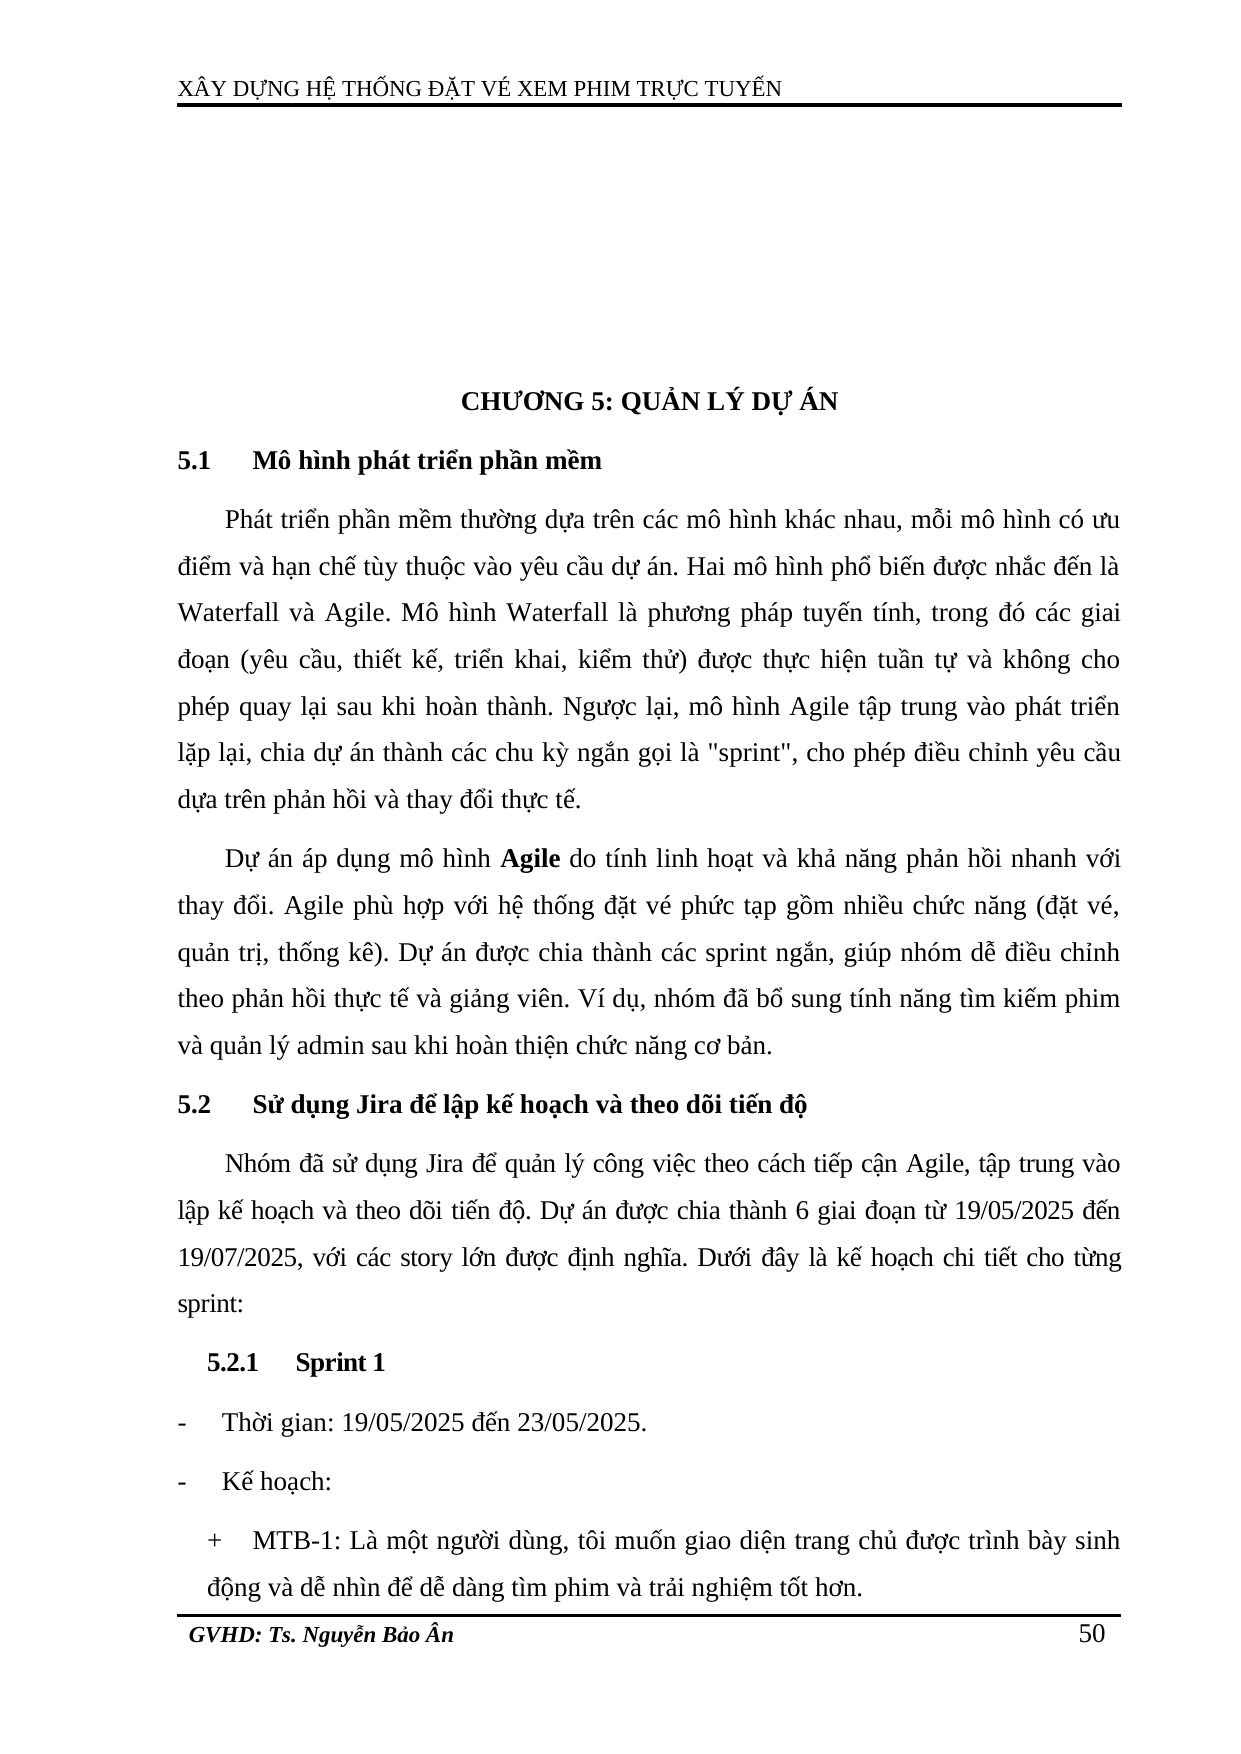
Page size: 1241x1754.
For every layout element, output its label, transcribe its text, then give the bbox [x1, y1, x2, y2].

text Phát triển phần mềm thường dựa trên các mô hình khác nhau, mỗi mô hình có ưu điểm và hạn chế tùy thuộc vào yêu cầu dự án. Hai mô hình phổ biến được nhắc đến là Waterfall và Agile. Mô hình Waterfall là phương pháp tuyến tính, trong đó các giai đoạn (yêu cầu, thiết kế, triển khai, kiểm thử) được thực hiện tuần tự và không cho phép quay lại sau khi hoàn thành. Ngược lại, mô hình Agile tập trung vào phát triển lặp lại, chia dự án thành các chu kỳ ngắn gọi là "sprint", cho phép điều chỉnh yêu cầu dựa trên phản hồi và thay đổi thực tế. [177, 503, 1122, 814]
text Dự án áp dụng mô hình Agile do tính linh hoạt và khả năng phản hồi nhanh với thay đổi. Agile phù hợp với hệ thống đặt vé phức tạp gồm nhiều chức năng (đặt vé, quản trị, thống kê). Dự án được chia thành các sprint ngắn, giúp nhóm dễ điều chỉnh theo phản hồi thực tế và giảng viên. Ví dụ, nhóm đã bổ sung tính năng tìm kiếm phim và quản lý admin sau khi hoàn thiện chức năng cơ bản. [177, 842, 1122, 1060]
list MTB-1: Là một người dùng, tôi muốn giao diện trang chủ được trình bày sinh động và dễ nhìn để dễ dàng tìm phim và trải nghiệm tốt hơn. [207, 1524, 1122, 1602]
subtitle Sử dụng Jira để lập kế hoạch và theo dõi tiến độ [177, 1088, 1122, 1119]
subtitle Sprint 1 [207, 1347, 1122, 1378]
subtitle QUẢN LÝ DỰ ÁN [177, 385, 1122, 416]
list Kế hoạch: [177, 1465, 1122, 1496]
subtitle Mô hình phát triển phần mềm [177, 444, 1122, 475]
list Thời gian: 19/05/2025 đến 23/05/2025. [177, 1406, 1122, 1437]
text Nhóm đã sử dụng Jira để quản lý công việc theo cách tiếp cận Agile, tập trung vào lập kế hoạch và theo dõi tiến độ. Dự án được chia thành 6 giai đoạn từ 19/05/2025 đến 19/07/2025, với các story lớn được định nghĩa. Dưới đây là kế hoạch chi tiết cho từng sprint: [177, 1147, 1122, 1318]
